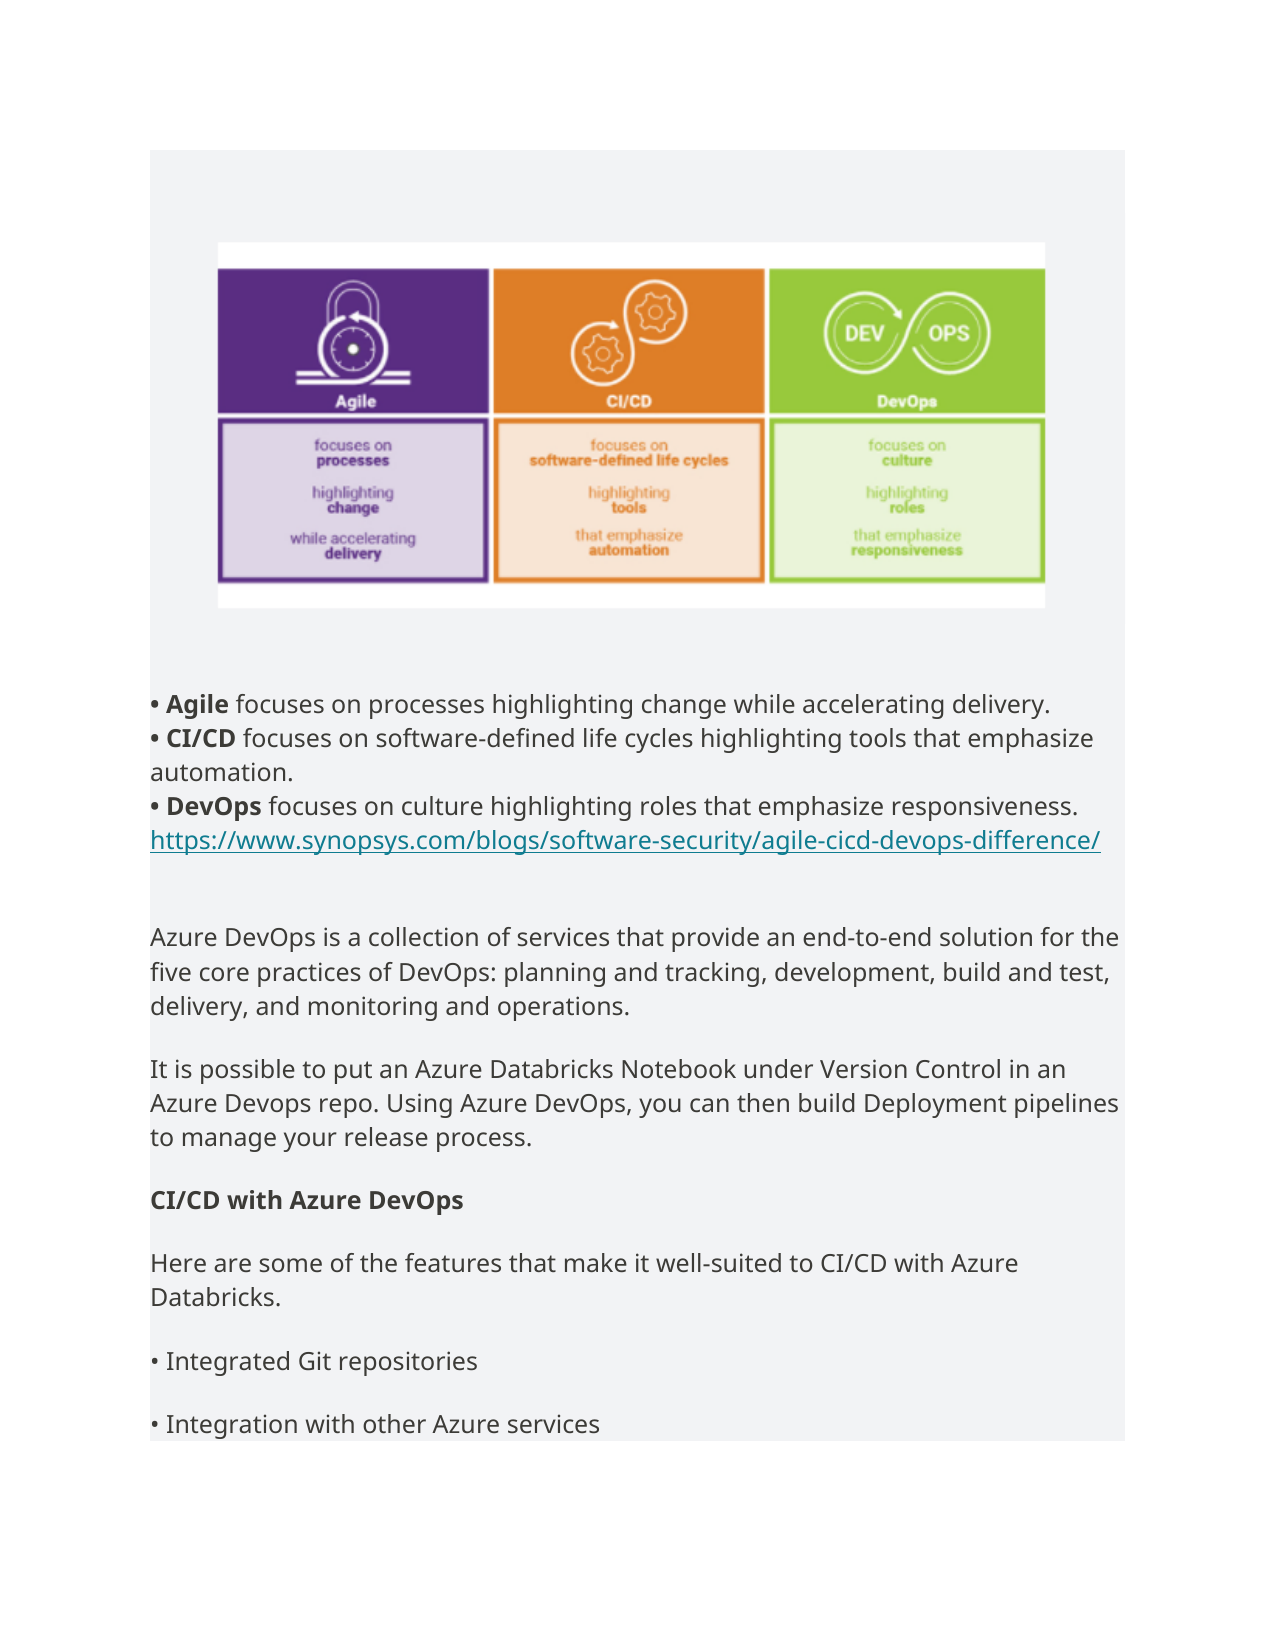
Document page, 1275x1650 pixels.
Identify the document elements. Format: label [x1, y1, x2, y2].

picture [150, 213, 1125, 624]
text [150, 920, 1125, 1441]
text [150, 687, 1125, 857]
